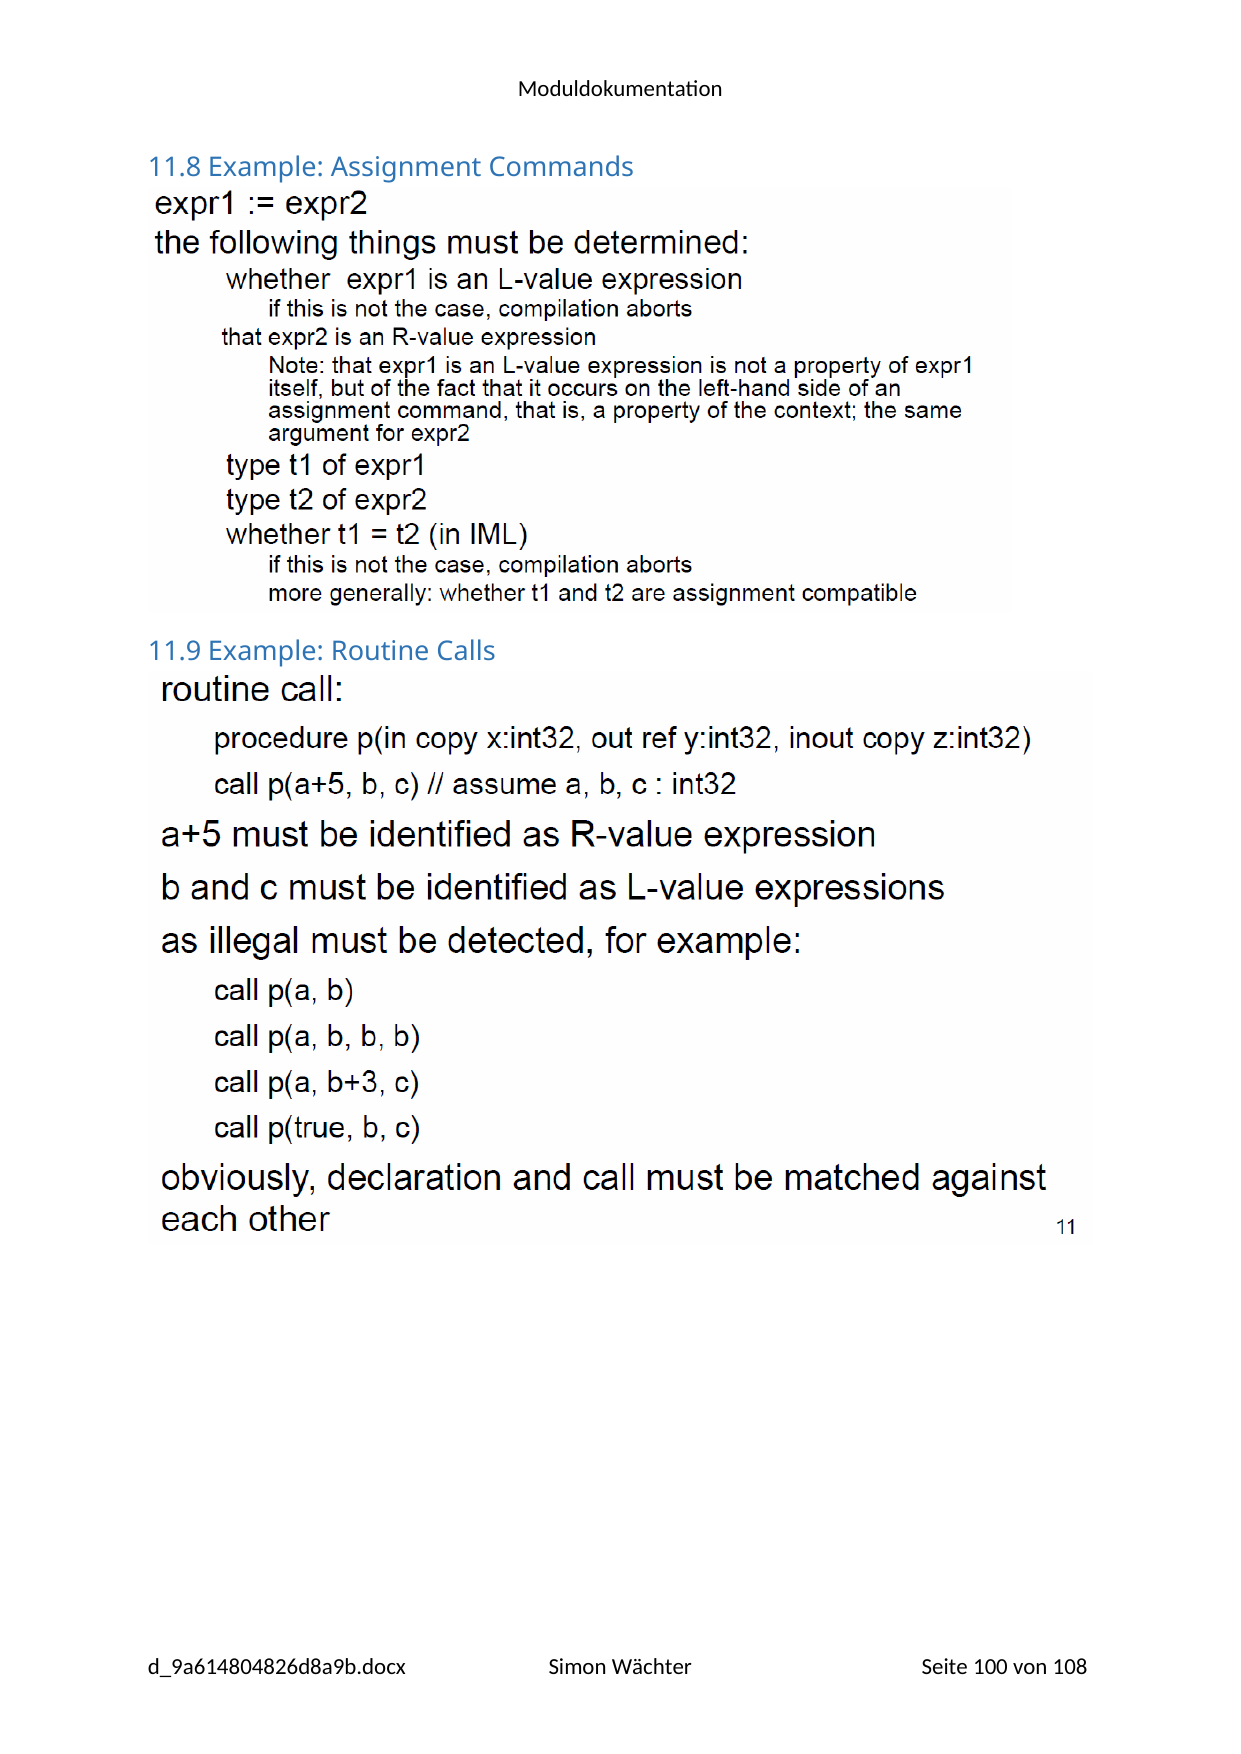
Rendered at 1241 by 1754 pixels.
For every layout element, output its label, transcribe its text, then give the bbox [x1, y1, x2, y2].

subtitle Example: Routine Calls [148, 631, 1093, 668]
picture [147, 671, 1093, 1245]
subtitle Example: Assignment Commands [148, 148, 1093, 184]
picture [147, 187, 1012, 613]
